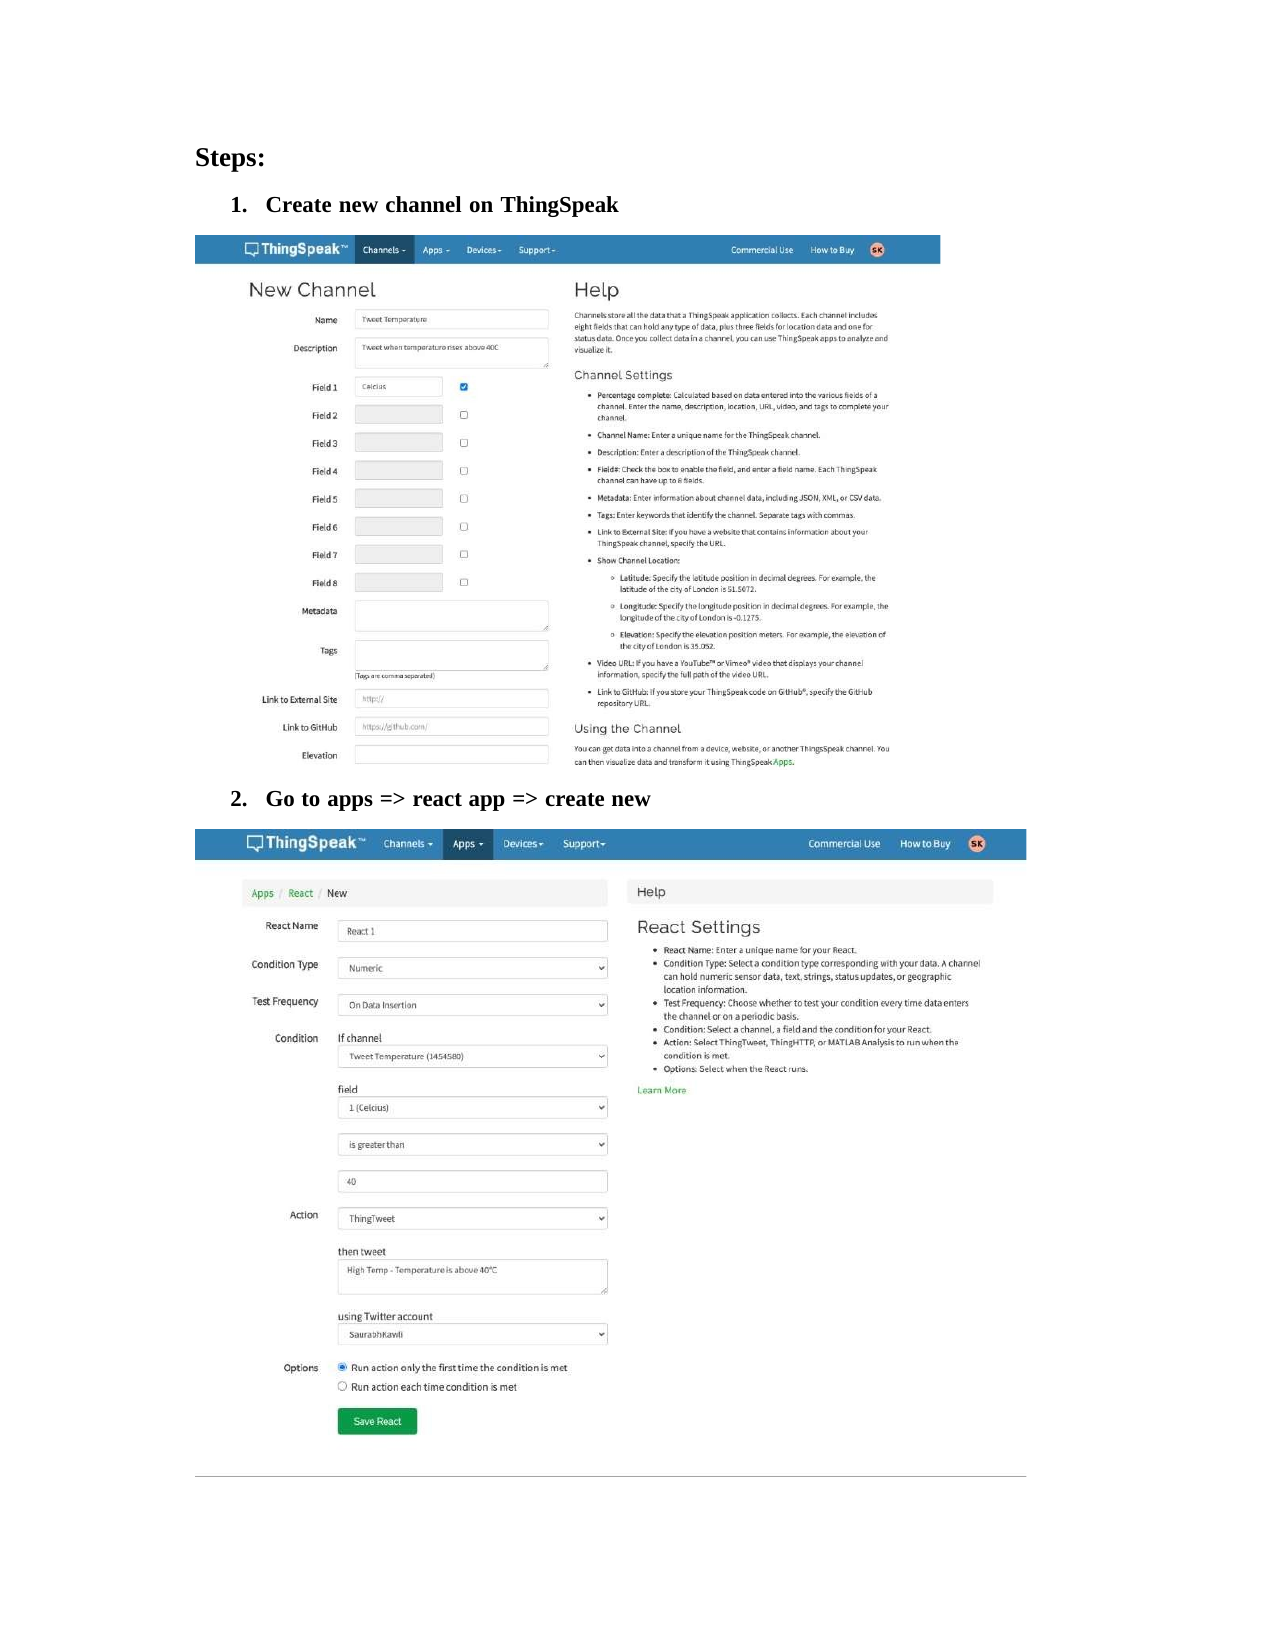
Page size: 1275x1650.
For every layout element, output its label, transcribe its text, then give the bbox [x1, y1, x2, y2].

subtitle Create new channel on ThingSpeak [230, 191, 1125, 217]
picture [195, 235, 941, 770]
text Steps: [195, 141, 1125, 172]
picture [195, 829, 1027, 1477]
